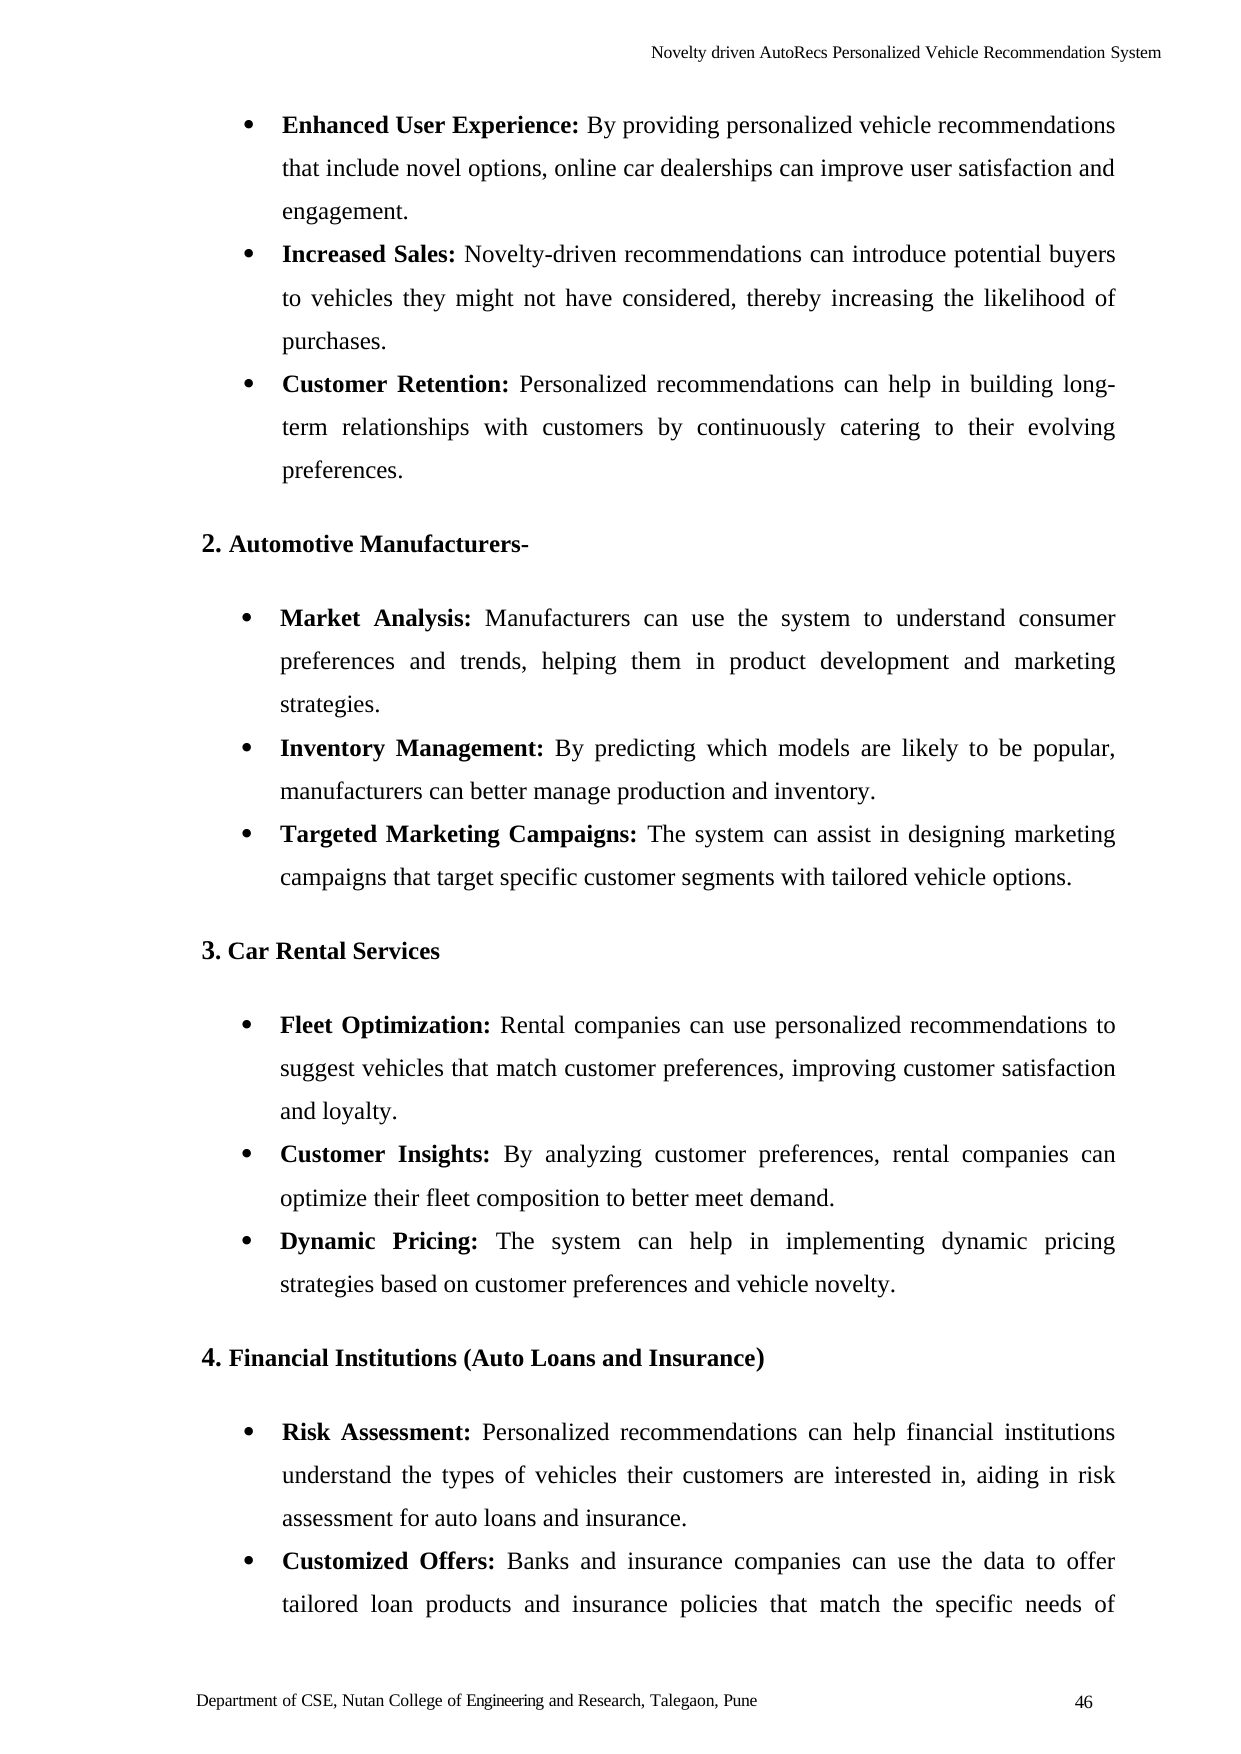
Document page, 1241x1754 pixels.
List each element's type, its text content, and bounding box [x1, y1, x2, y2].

list Customer Insights: By analyzing customer preferences, rental companies can optimize their fleet composition to better meet demand. [242, 1139, 1116, 1211]
list Risk Assessment: Personalized recommendations can help financial institutions understand the types of vehicles their customers are interested in, aiding in risk assessment for auto loans and insurance. [244, 1417, 1116, 1532]
list Customer Retention: Personalized recommendations can help in building long-term relationships with customers by continuously catering to their evolving preferences. [244, 369, 1116, 484]
subtitle 4. Financial Institutions (Auto Loans and Insurance) [201, 1341, 1116, 1372]
list Market Analysis: Manufacturers can use the system to understand consumer preferences and trends, helping them in product development and marketing strategies. [242, 603, 1116, 718]
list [244, 1546, 1116, 1618]
list Targeted Marketing Campaigns: The system can assist in designing marketing campaigns that target specific customer segments with tailored vehicle options. [242, 819, 1116, 891]
list Inventory Management: By predicting which models are likely to be popular, manufacturers can better manage production and inventory. [242, 733, 1116, 804]
subtitle 2. Automotive Manufacturers- [201, 527, 1116, 559]
list Enhanced User Experience: By providing personalized vehicle recommendations that include novel options, online car dealerships can improve user satisfaction and engagement. [244, 110, 1116, 225]
list Dynamic Pricing: The system can help in implementing dynamic pricing strategies based on customer preferences and vehicle novelty. [242, 1226, 1116, 1298]
subtitle 3. Car Rental Services [201, 934, 1116, 966]
list Increased Sales: Novelty-driven recommendations can introduce potential buyers to vehicles they might not have considered, thereby increasing the likelihood of purchases. [244, 239, 1116, 354]
list Fleet Optimization: Rental companies can use personalized recommendations to suggest vehicles that match customer preferences, improving customer satisfaction and loyalty. [242, 1010, 1116, 1125]
